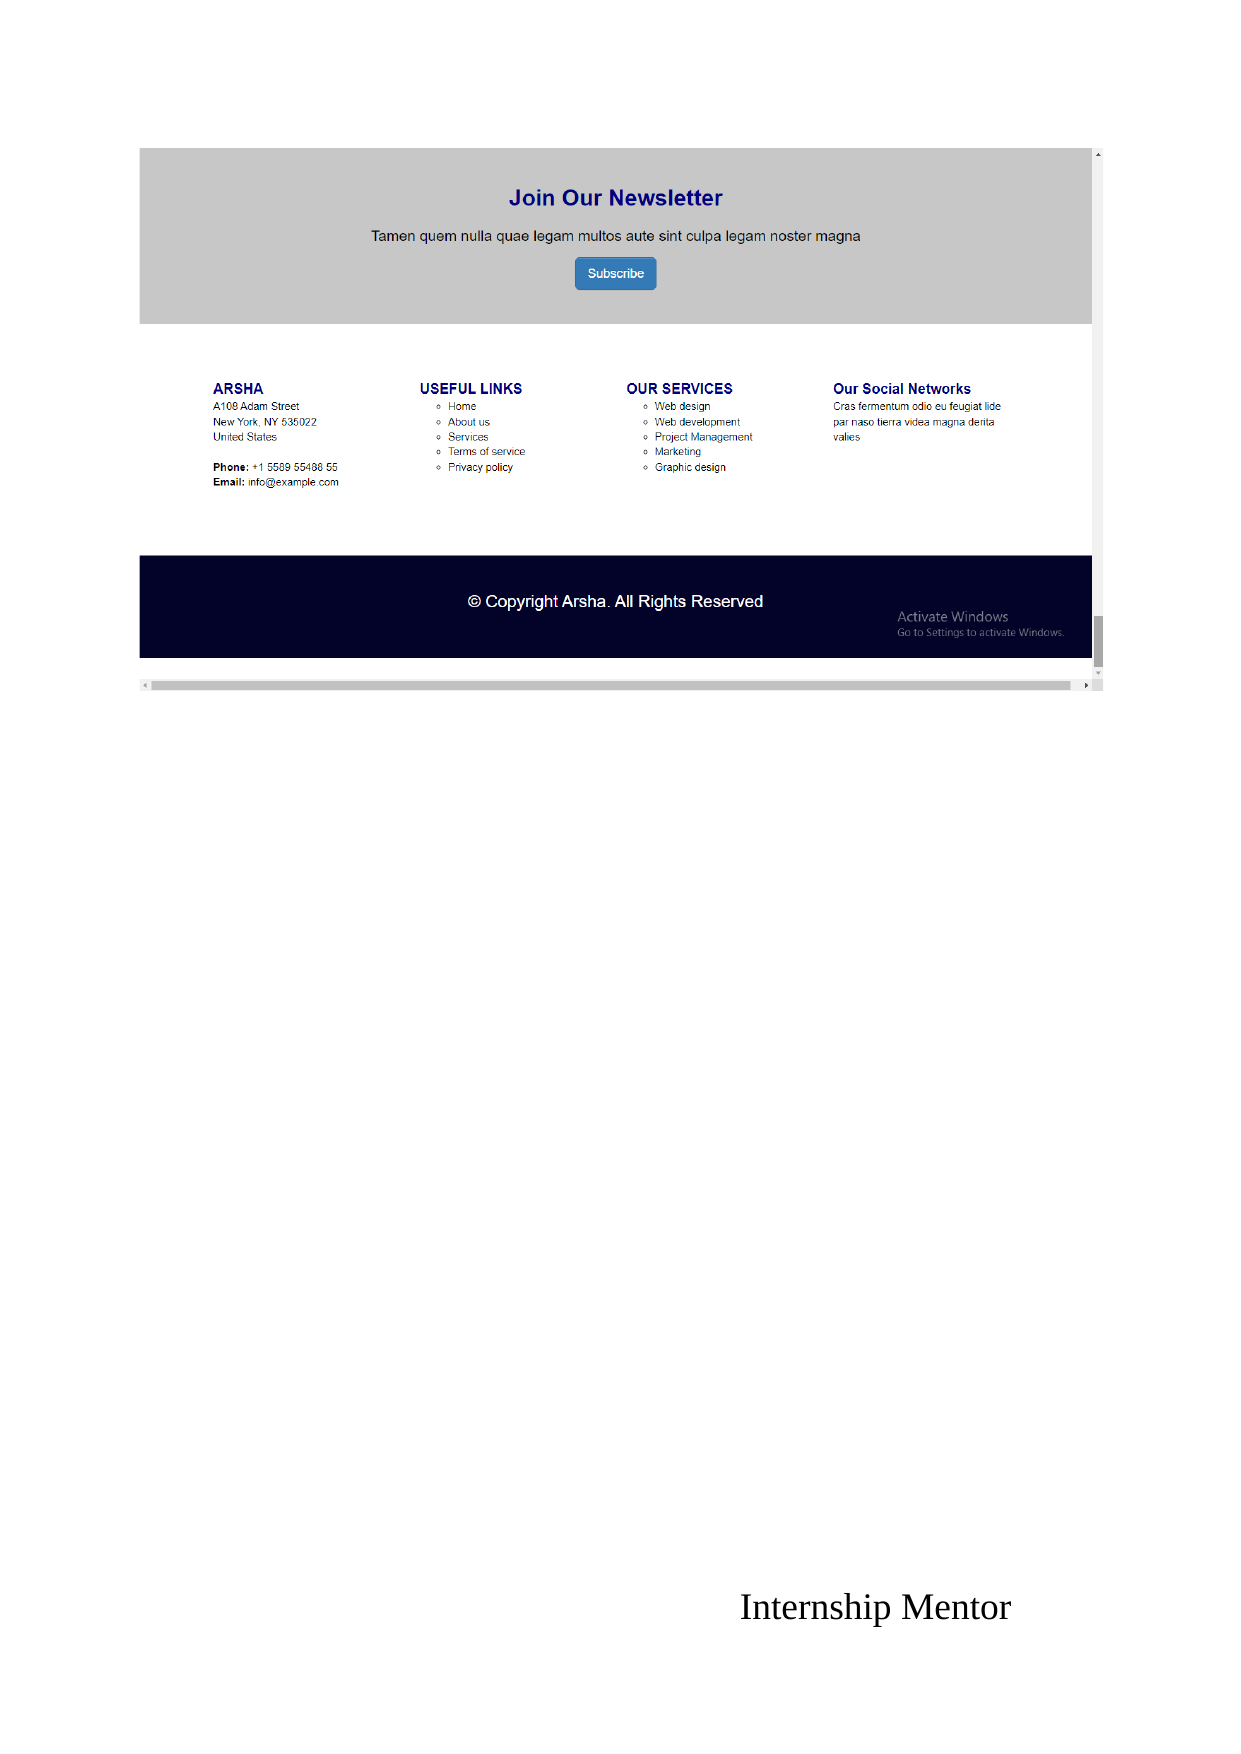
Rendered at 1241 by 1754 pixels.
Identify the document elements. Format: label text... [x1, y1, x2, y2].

picture [139, 148, 1104, 691]
text Internship Mentor [739, 1531, 1103, 1627]
